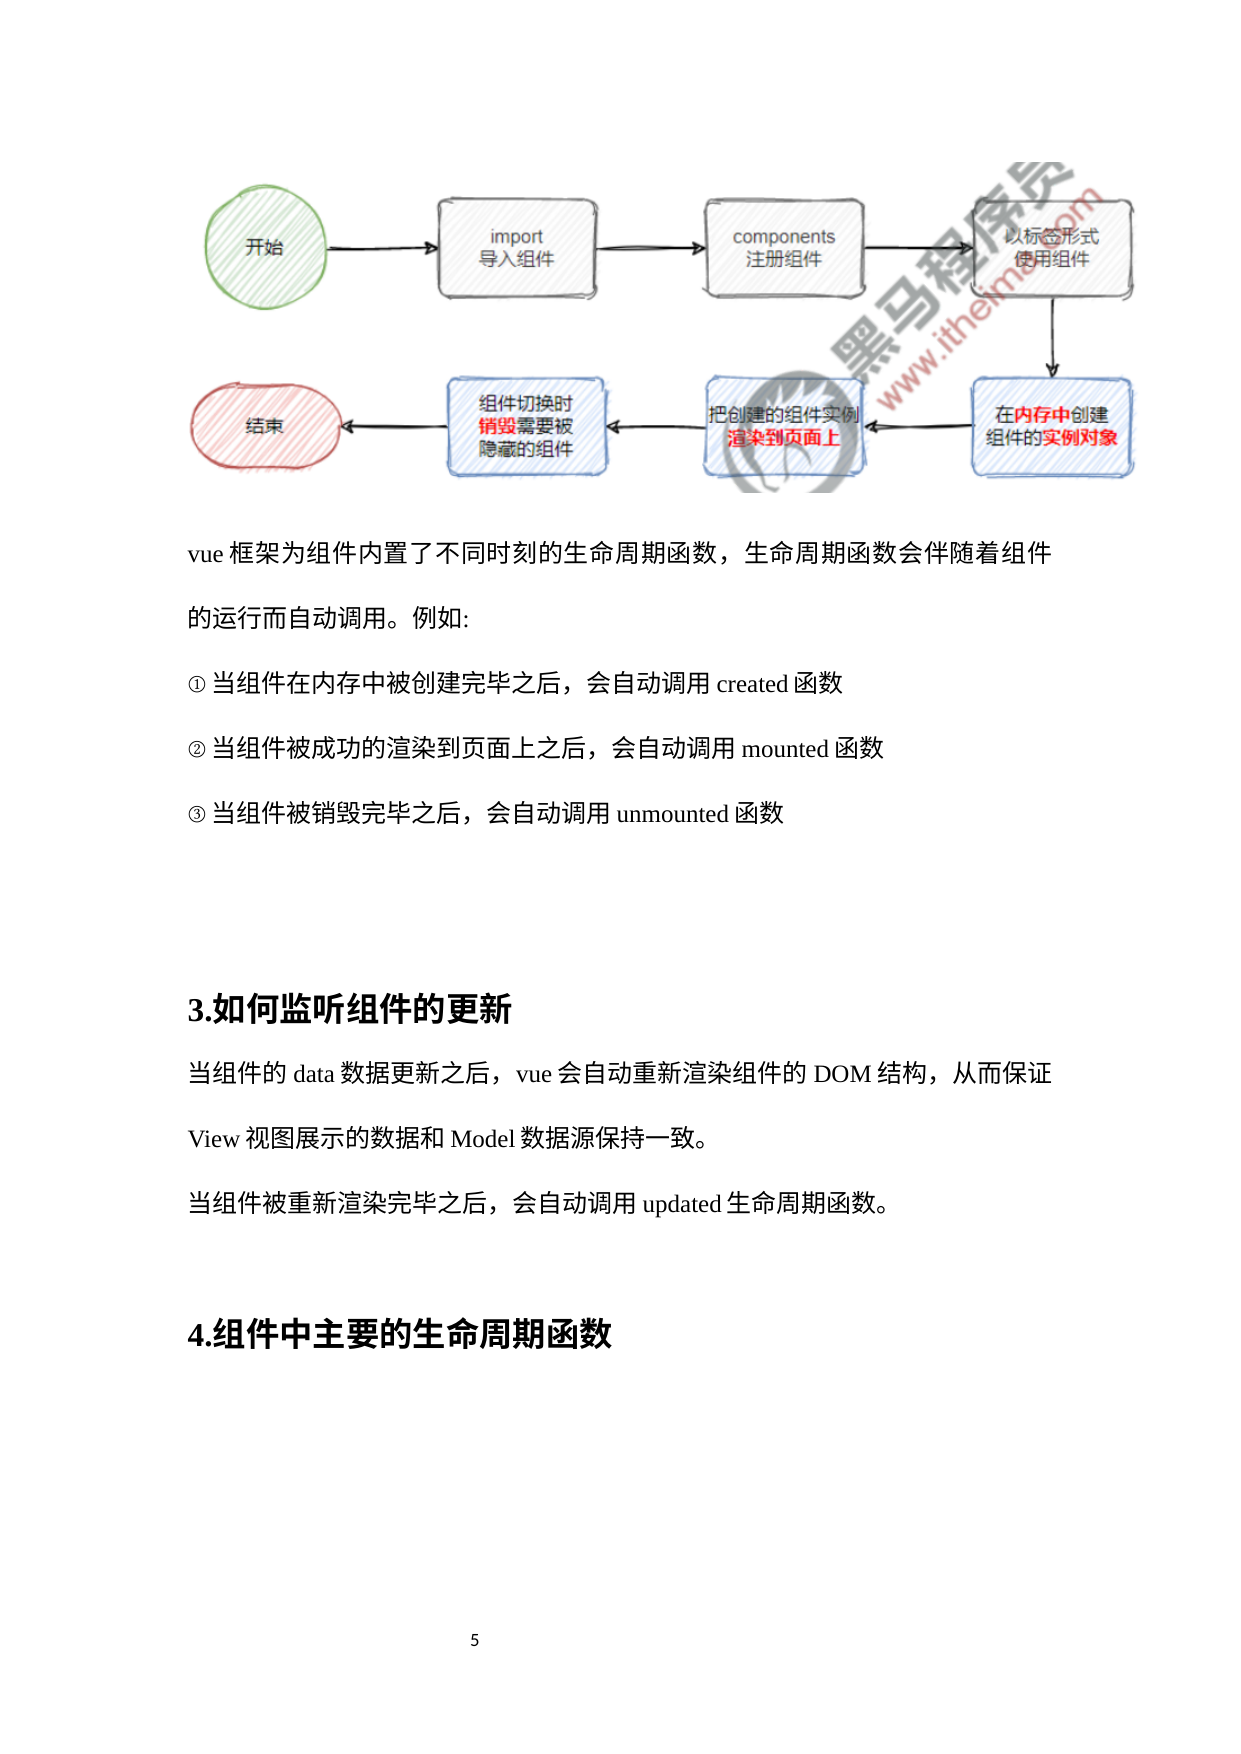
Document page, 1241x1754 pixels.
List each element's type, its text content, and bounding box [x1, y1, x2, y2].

text 3.如何监听组件的更新 [187, 974, 1053, 1039]
text ③当组件被销毁完毕之后，会自动调用unmounted函数 [187, 779, 1053, 844]
text ①当组件在内存中被创建完毕之后，会自动调用created函数 [187, 649, 1053, 714]
text 当组件的data数据更新之后，vue会自动重新渲染组件的DOM结构，从而保证View视图展示的数据和Model数据源保持一致。 [187, 1039, 1053, 1169]
text 当组件被重新渲染完毕之后，会自动调用updated生命周期函数。 [187, 1169, 1053, 1234]
picture [187, 162, 1143, 493]
text ②当组件被成功的渲染到页面上之后，会自动调用mounted函数 [187, 714, 1053, 779]
text 4.组件中主要的生命周期函数 [187, 1299, 1053, 1364]
text vue框架为组件内置了不同时刻的生命周期函数，生命周期函数会伴随着组件的运行而自动调用。例如: [187, 519, 1053, 649]
